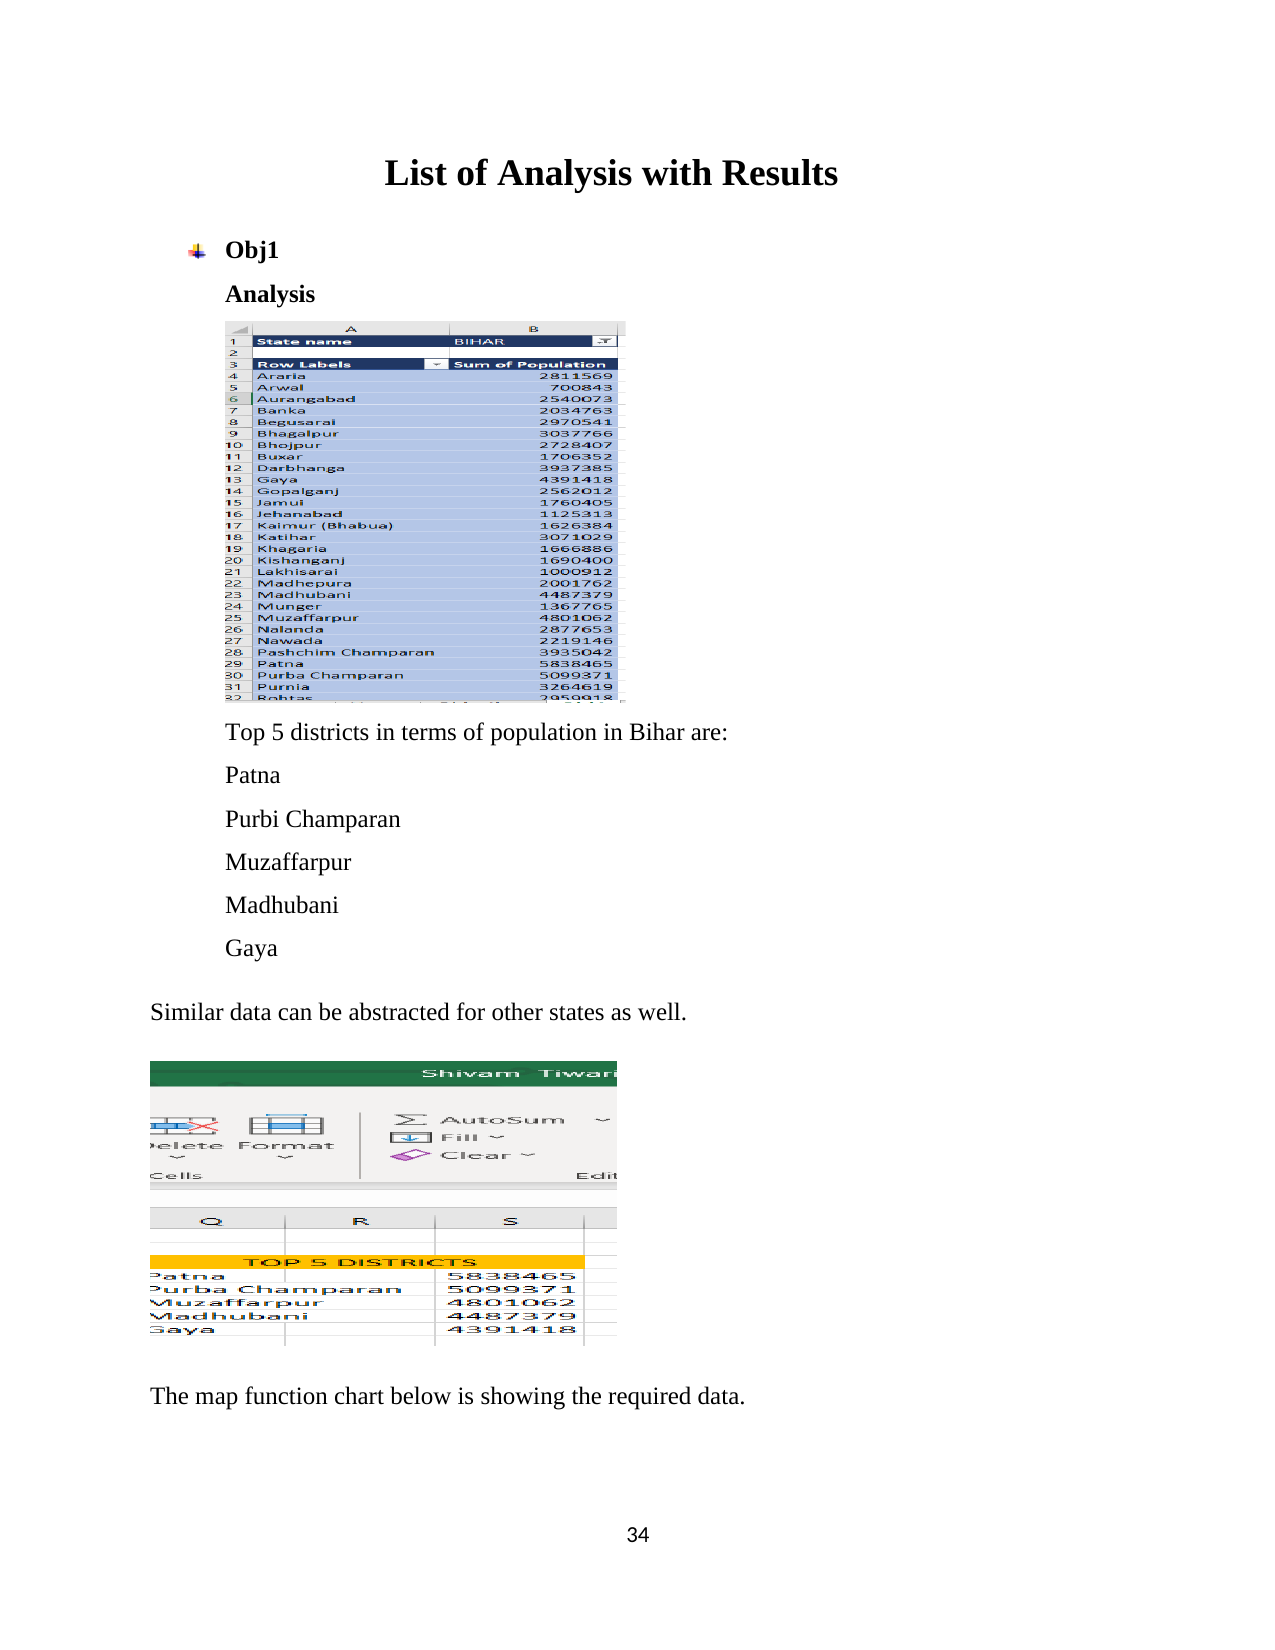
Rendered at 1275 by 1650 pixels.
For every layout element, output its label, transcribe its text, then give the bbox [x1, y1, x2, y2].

list Obj1 [187, 236, 1125, 264]
list Patna [225, 761, 1125, 789]
list Muzaffarpur [225, 847, 1125, 876]
list Madhubani [225, 890, 1125, 919]
picture [150, 1061, 617, 1346]
picture [188, 242, 206, 259]
list Analysis [225, 279, 1125, 307]
list Gaya [225, 933, 1125, 962]
text The map function chart below is showing the required data. [150, 1381, 1125, 1409]
list Purbi Champaran [225, 804, 1125, 832]
picture [225, 321, 626, 703]
text Similar data can be abstracted for other states as well. [150, 997, 1125, 1026]
text List of Analysis with Results [150, 150, 1125, 193]
